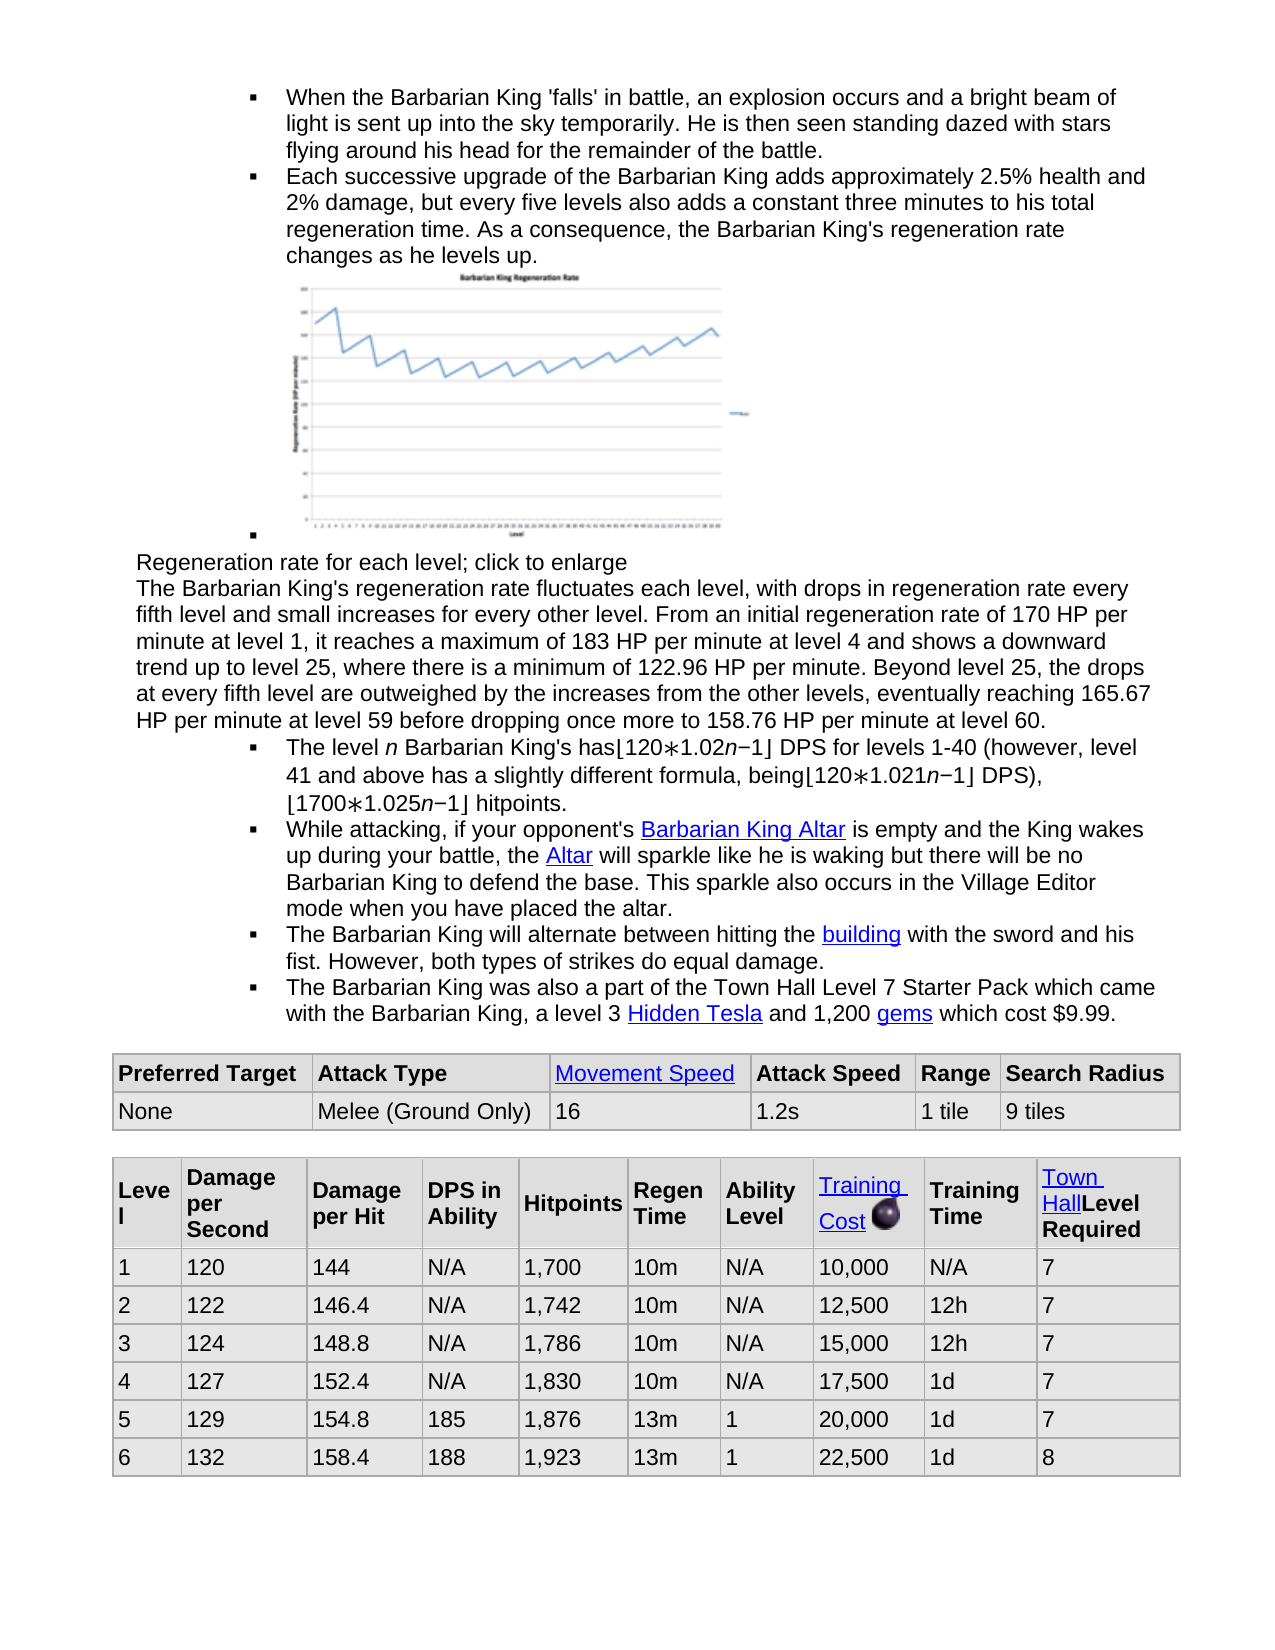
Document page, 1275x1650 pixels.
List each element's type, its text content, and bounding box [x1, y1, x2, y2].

text Regeneration rate for each level; click to enlarge [136, 549, 1157, 575]
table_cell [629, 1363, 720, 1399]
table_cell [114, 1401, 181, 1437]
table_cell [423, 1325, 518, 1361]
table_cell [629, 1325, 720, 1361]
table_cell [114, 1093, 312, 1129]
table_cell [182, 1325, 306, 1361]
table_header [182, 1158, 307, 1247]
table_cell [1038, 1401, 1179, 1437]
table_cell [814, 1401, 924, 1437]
picture [871, 1198, 900, 1230]
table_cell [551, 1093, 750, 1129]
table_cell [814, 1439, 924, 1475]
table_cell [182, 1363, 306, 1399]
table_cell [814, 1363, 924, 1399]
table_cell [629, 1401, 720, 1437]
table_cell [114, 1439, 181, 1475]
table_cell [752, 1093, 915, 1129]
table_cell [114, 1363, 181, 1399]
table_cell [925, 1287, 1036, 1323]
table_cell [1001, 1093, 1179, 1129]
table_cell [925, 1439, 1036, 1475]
list The Barbarian King will alternate between hitting the building with the sword and his fist. However, both types of strikes do equal damage. [248, 921, 1157, 974]
list While attacking, if your opponent's Barbarian King Altar is empty and the King wakes up during your battle, the Altar will sparkle like he is waking but there will be no Barbarian King to defend the base. This sparkle also occurs in the Village Editor mode when you have placed the altar. [248, 816, 1157, 921]
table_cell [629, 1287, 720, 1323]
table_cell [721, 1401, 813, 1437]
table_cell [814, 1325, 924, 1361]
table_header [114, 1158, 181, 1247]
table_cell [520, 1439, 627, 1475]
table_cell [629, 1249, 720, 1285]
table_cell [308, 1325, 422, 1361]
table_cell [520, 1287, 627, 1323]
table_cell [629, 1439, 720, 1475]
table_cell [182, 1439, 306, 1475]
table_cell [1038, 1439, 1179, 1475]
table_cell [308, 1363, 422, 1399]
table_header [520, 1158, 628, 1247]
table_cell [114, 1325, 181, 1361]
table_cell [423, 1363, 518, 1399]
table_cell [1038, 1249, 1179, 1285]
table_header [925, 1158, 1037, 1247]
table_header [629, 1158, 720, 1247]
list Each successive upgrade of the Barbarian King adds approximately 2.5% health and 2% damage, but every five levels also adds a constant three minutes to his total regeneration time. As a consequence, the Barbarian King's regeneration rate changes as he levels up. [248, 163, 1157, 268]
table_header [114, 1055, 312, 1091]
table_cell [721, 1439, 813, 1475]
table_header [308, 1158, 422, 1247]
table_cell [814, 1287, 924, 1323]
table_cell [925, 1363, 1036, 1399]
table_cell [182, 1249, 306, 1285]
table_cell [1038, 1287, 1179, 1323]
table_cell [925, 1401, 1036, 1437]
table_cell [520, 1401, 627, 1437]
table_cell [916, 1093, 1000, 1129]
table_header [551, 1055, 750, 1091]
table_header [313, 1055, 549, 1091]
list When the Barbarian King 'falls' in battle, an explosion occurs and a bright beam of light is sent up into the sky temporarily. He is then seen standing dazed with stars flying around his head for the remainder of the battle. [248, 84, 1157, 163]
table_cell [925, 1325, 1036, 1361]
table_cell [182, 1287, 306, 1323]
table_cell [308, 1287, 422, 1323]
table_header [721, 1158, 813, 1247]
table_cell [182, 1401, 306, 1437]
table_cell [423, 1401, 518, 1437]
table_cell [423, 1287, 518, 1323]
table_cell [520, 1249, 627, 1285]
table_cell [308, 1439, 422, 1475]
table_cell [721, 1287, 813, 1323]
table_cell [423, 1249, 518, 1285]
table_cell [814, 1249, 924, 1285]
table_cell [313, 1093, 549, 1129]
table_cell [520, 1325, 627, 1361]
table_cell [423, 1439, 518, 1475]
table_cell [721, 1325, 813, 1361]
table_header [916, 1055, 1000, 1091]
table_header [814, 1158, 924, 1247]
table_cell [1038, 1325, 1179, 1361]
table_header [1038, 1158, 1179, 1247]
list The level n Barbarian King's has⌊120∗1.02n−1⌋ DPS for levels 1-40 (however, level 41 and above has a slightly different formula, being⌊120∗1.021n−1⌋ DPS),⌊1700∗1.025n−1⌋ hitpoints. [248, 733, 1157, 816]
picture [285, 268, 755, 544]
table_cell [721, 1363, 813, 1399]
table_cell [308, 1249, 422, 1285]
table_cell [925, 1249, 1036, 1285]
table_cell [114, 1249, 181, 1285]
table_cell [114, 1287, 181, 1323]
list The Barbarian King was also a part of the Town Hall Level 7 Starter Pack which came with the Barbarian King, a level 3 Hidden Tesla and 1,200 gems which cost $9.99. [248, 974, 1157, 1027]
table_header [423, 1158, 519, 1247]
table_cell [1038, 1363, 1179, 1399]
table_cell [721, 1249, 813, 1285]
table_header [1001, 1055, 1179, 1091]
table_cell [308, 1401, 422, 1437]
text The Barbarian King's regeneration rate fluctuates each level, with drops in regeneration rate every fifth level and small increases for every other level. From an initial regeneration rate of 170 HP per minute at level 1, it reaches a maximum of 183 HP per minute at level 4 and shows a downward trend up to level 25, where there is a minimum of 122.96 HP per minute. Beyond level 25, the drops at every fifth level are outweighed by the increases from the other levels, eventually reaching 165.67 HP per minute at level 59 before dropping once more to 158.76 HP per minute at level 60. [136, 575, 1157, 733]
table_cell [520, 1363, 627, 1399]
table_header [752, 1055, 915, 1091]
